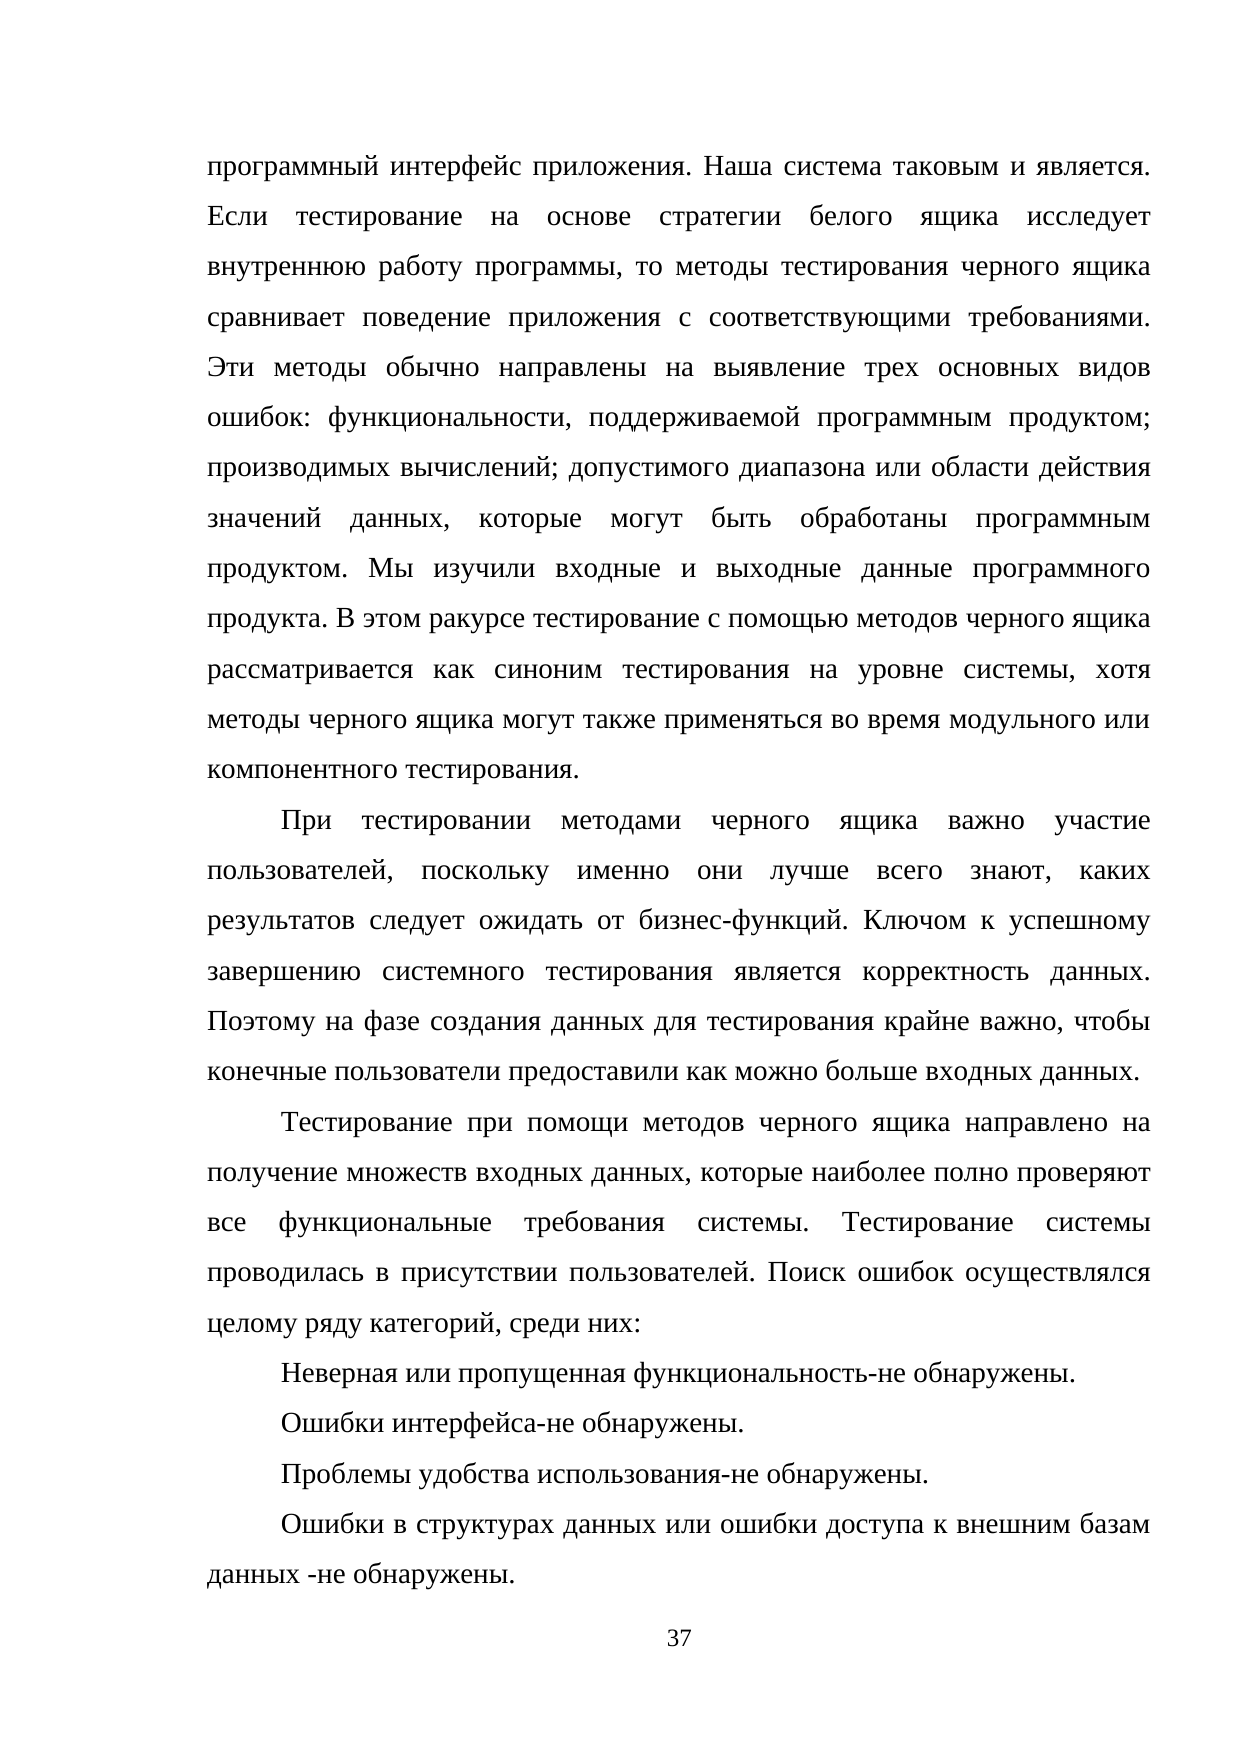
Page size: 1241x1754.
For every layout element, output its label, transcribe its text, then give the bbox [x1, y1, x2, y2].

text Тестирование при помощи методов черного ящика направлено на получение множеств входных данных, которые наиболее полно проверяют все функциональные требования системы. Тестирование системы проводилась в присутствии пользователей. Поиск ошибок осуществлялся целому ряду категорий, среди них: [207, 1104, 1152, 1338]
text Ошибки в структурах данных или ошибки доступа к внешним базам данных -не обнаружены. [207, 1506, 1152, 1590]
text Неверная или пропущенная функциональность-не обнаружены. [207, 1355, 1152, 1389]
text Ошибки интерфейса-не обнаружены. [207, 1406, 1152, 1439]
text При тестировании методами черного ящика важно участие пользователей, поскольку именно они лучше всего знают, каких результатов следует ожидать от бизнес-функций. Ключом к успешному завершению системного тестирования является корректность данных. Поэтому на фазе создания данных для тестирования крайне важно, чтобы конечные пользователи предоставили как можно больше входных данных. [207, 802, 1152, 1087]
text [207, 148, 1152, 785]
text Проблемы удобства использования-не обнаружены. [207, 1456, 1152, 1489]
